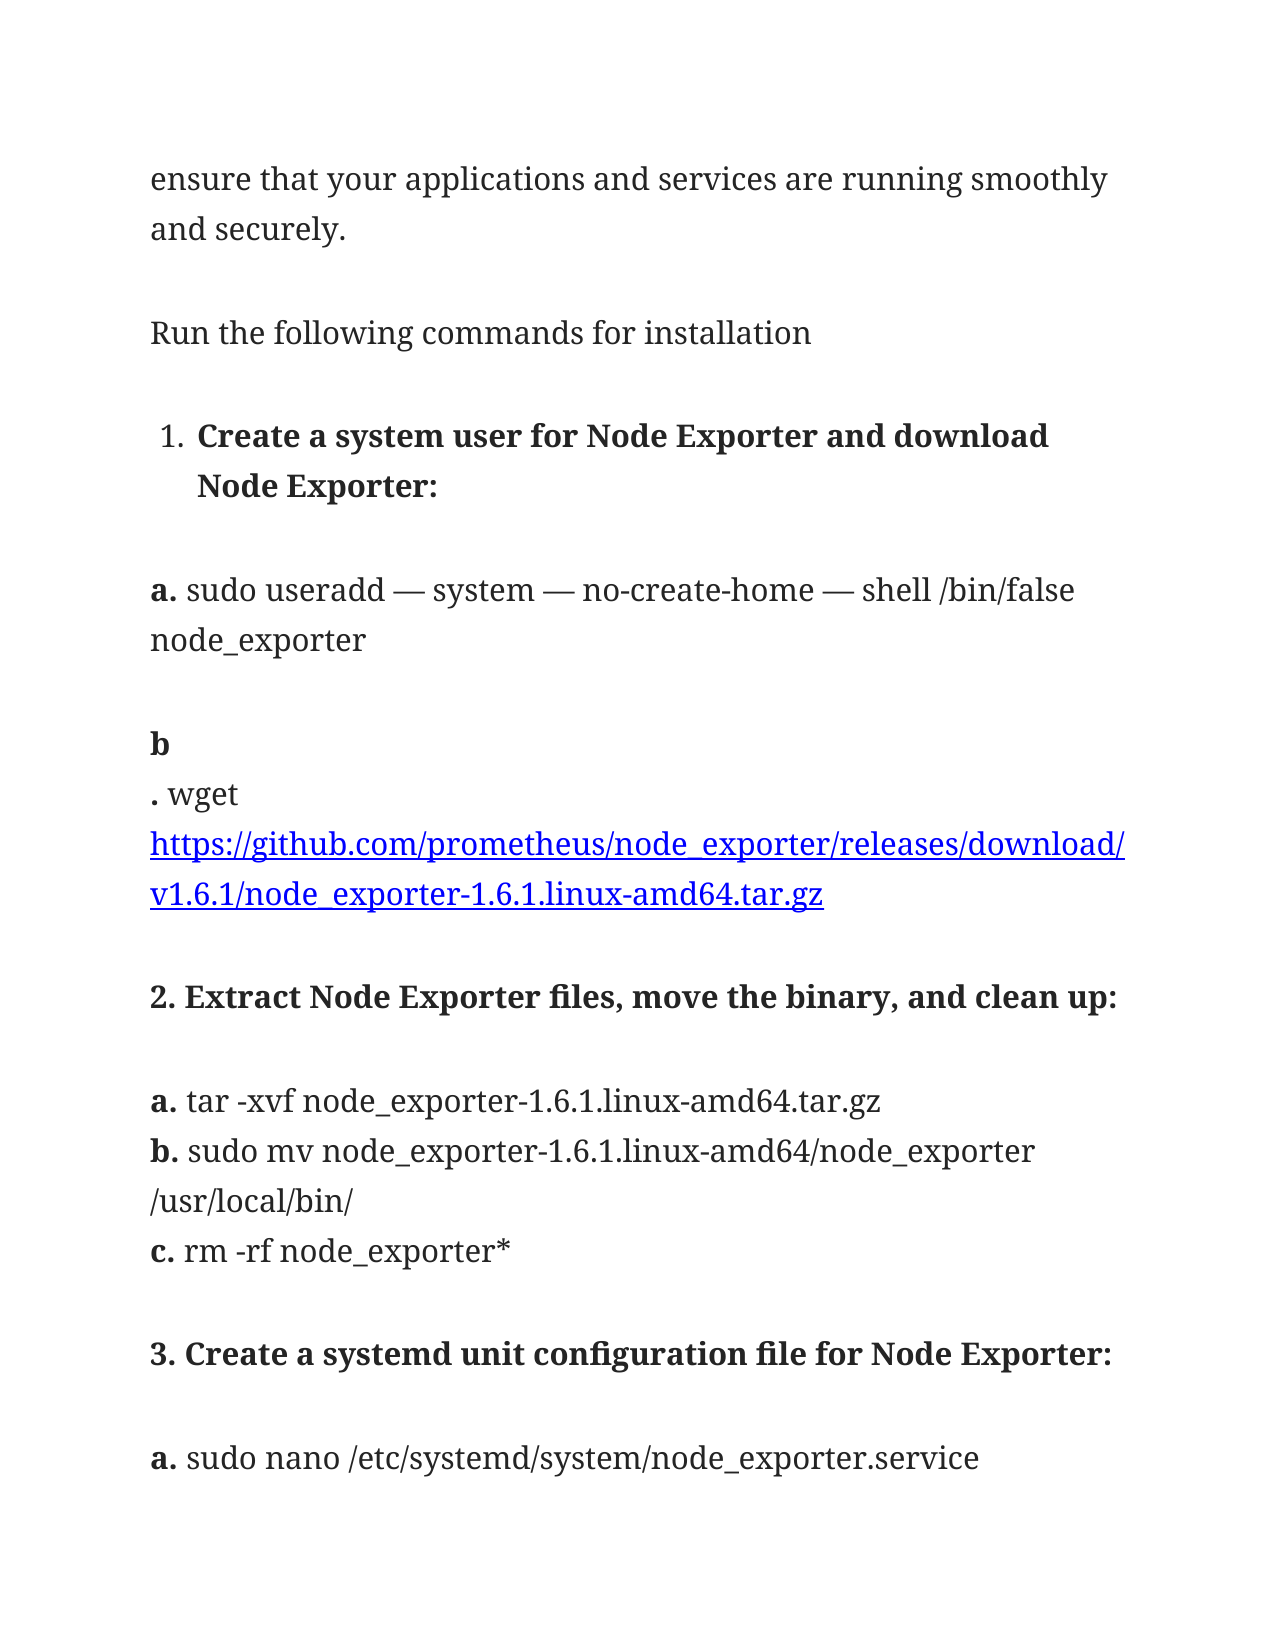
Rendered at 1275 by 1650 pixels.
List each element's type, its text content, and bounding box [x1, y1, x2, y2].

text Run the following commands for installation [150, 303, 1125, 353]
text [150, 150, 1125, 250]
text a. sudo useradd — system — no-create-home — shell /bin/false node_exporter [150, 561, 1125, 661]
text a. sudo nano /etc/systemd/system/node_exporter.service [150, 1428, 1125, 1478]
text b . wget https://github.com/prometheus/node_exporter/releases/download/v1.6.1/node_exporter-1.6.1.linux-amd64.tar.gz [150, 860, 1125, 914]
text 2. Extract Node Exporter files, move the binary, and clean up: [150, 968, 1125, 1018]
text 3. Create a systemd unit configuration file for Node Exporter: [150, 1325, 1125, 1375]
list Create a system user for Node Exporter and download Node Exporter: [159, 407, 1125, 507]
text a. tar -xvf node_exporter-1.6.1.linux-amd64.tar.gz b. sudo mv node_exporter-1.6.1.linux-amd64/node_exporter /usr/local/bin/ c. rm -rf node_exporter* [150, 1071, 1125, 1271]
text b . wget https://github.com/prometheus/node_exporter/releases/download/v1.6.1/node_exporter-1.6.1.linux-amd64.tar.gz [150, 714, 1125, 858]
